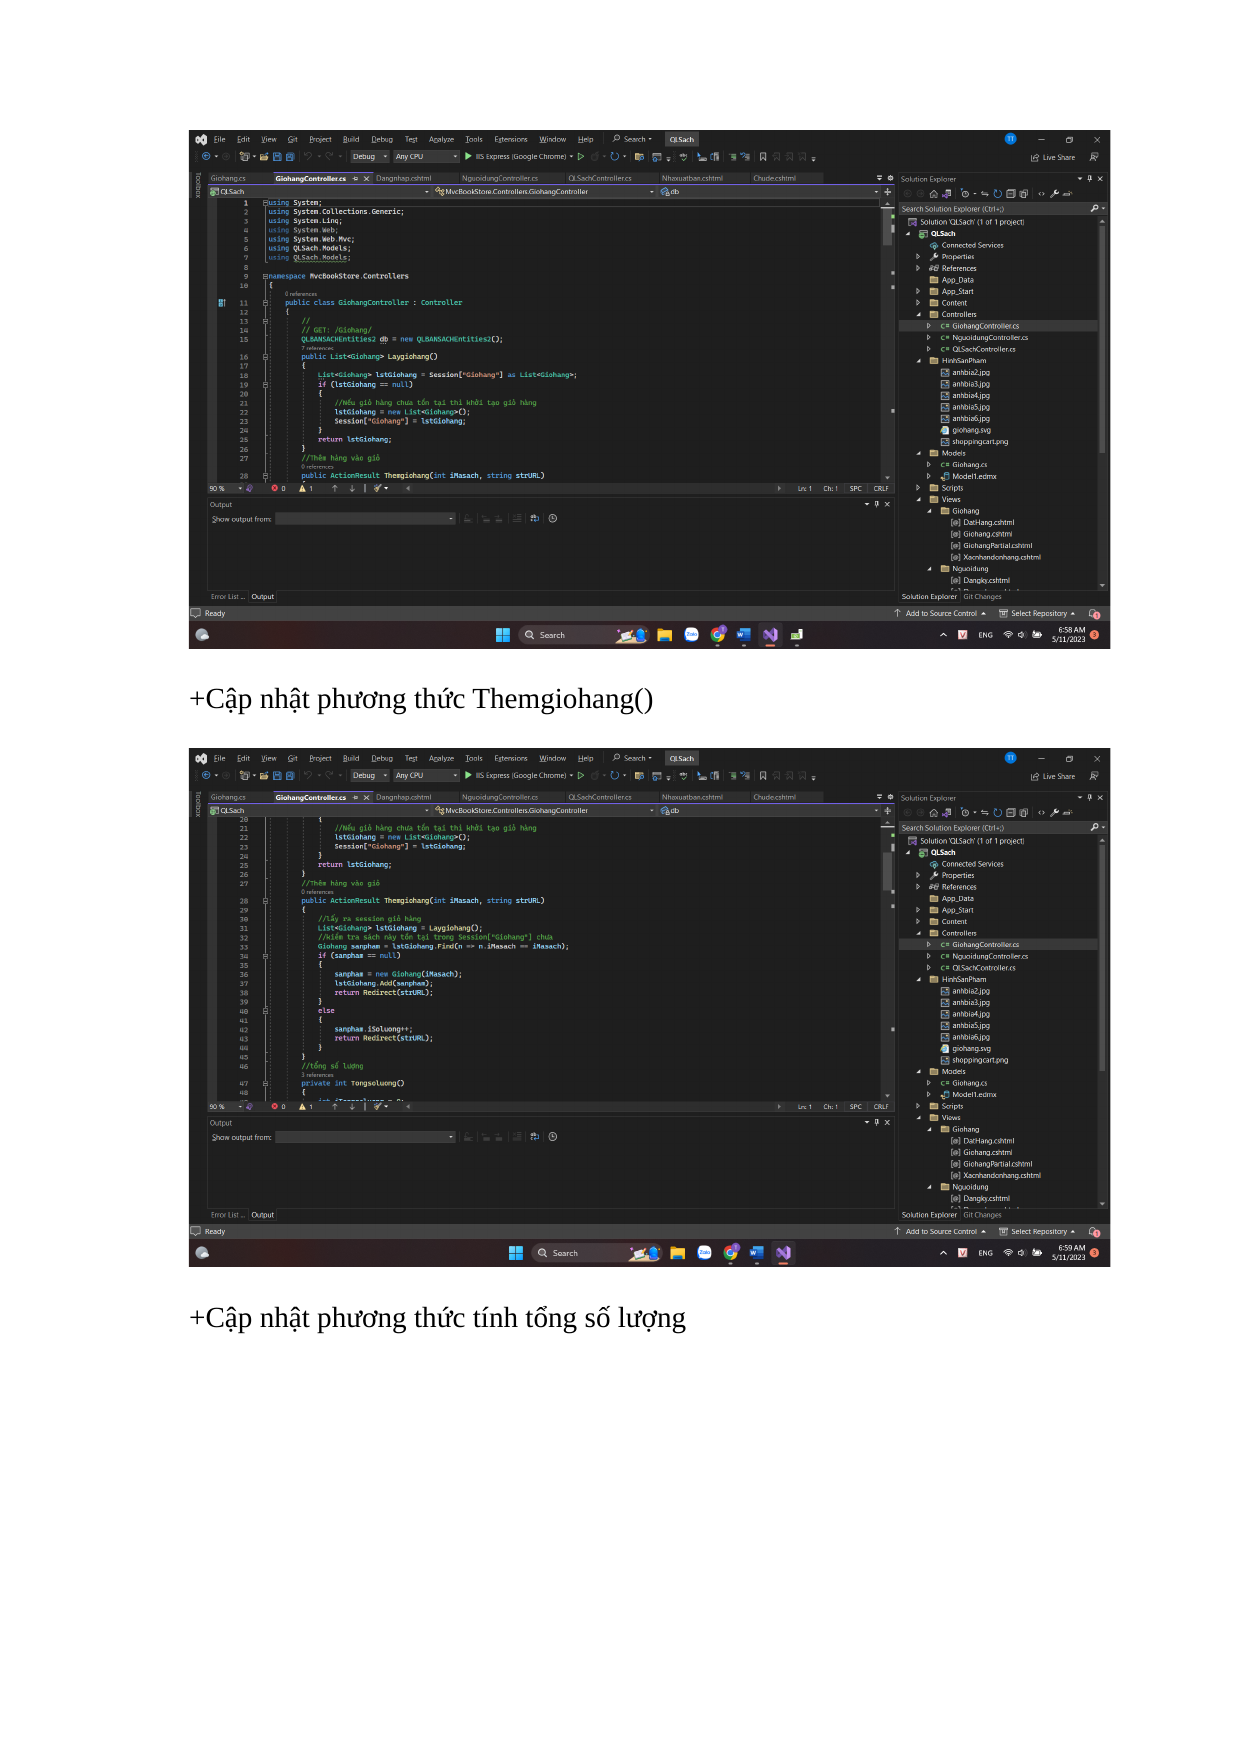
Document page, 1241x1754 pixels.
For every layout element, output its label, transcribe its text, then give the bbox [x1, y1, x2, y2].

picture [188, 748, 1111, 1267]
text +Cập nhật phương thức Themgiohang() [189, 682, 1110, 715]
text +Cập nhật phương thức tính tổng số lượng [189, 1300, 1110, 1334]
picture [188, 130, 1111, 649]
